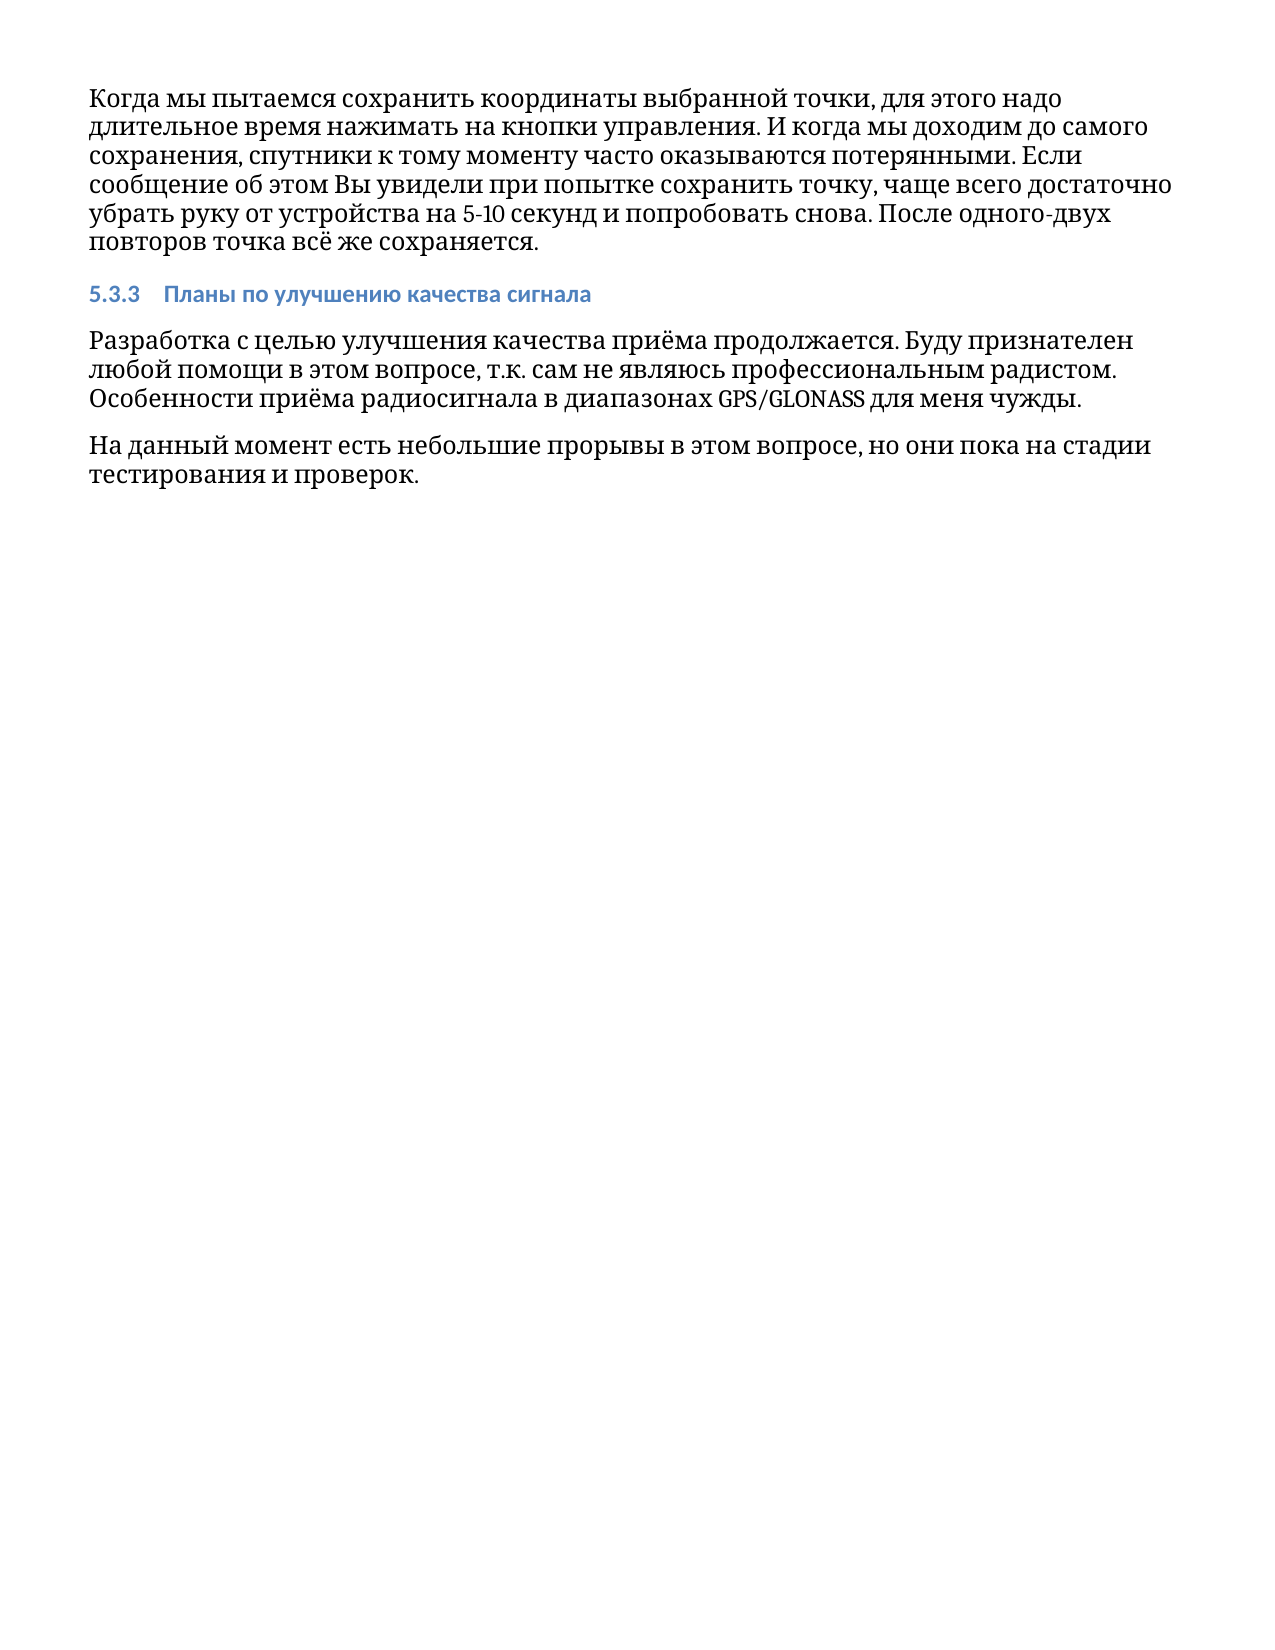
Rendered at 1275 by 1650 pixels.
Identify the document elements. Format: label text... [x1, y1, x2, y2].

text На данный момент есть небольшие прорывы в этом вопросе, но они пока на стадии тестирования и проверок. [88, 432, 1211, 490]
text Разработка с целью улучшения качества приёма продолжается. Буду признателен любой помощи в этом вопросе, т.к. сам не являюсь профессиональным радистом. Особенности приёма радиосигнала в диапазонах GPS/GLONASS для меня чужды. [88, 327, 1211, 413]
subtitle 5.3.3 Планы по улучшению качества сигнала [88, 278, 1211, 308]
text Когда мы пытаемся сохранить координаты выбранной точки, для этого надо длительное время нажимать на кнопки управления. И когда мы доходим до самого сохранения, спутники к тому моменту часто оказываются потерянными. Если сообщение об этом Вы увидели при попытке сохранить точку, чаще всего достаточно убрать руку от устройства на 5-10 секунд и попробовать снова. После одного-двух повторов точка всё же сохраняется. [88, 84, 1211, 257]
